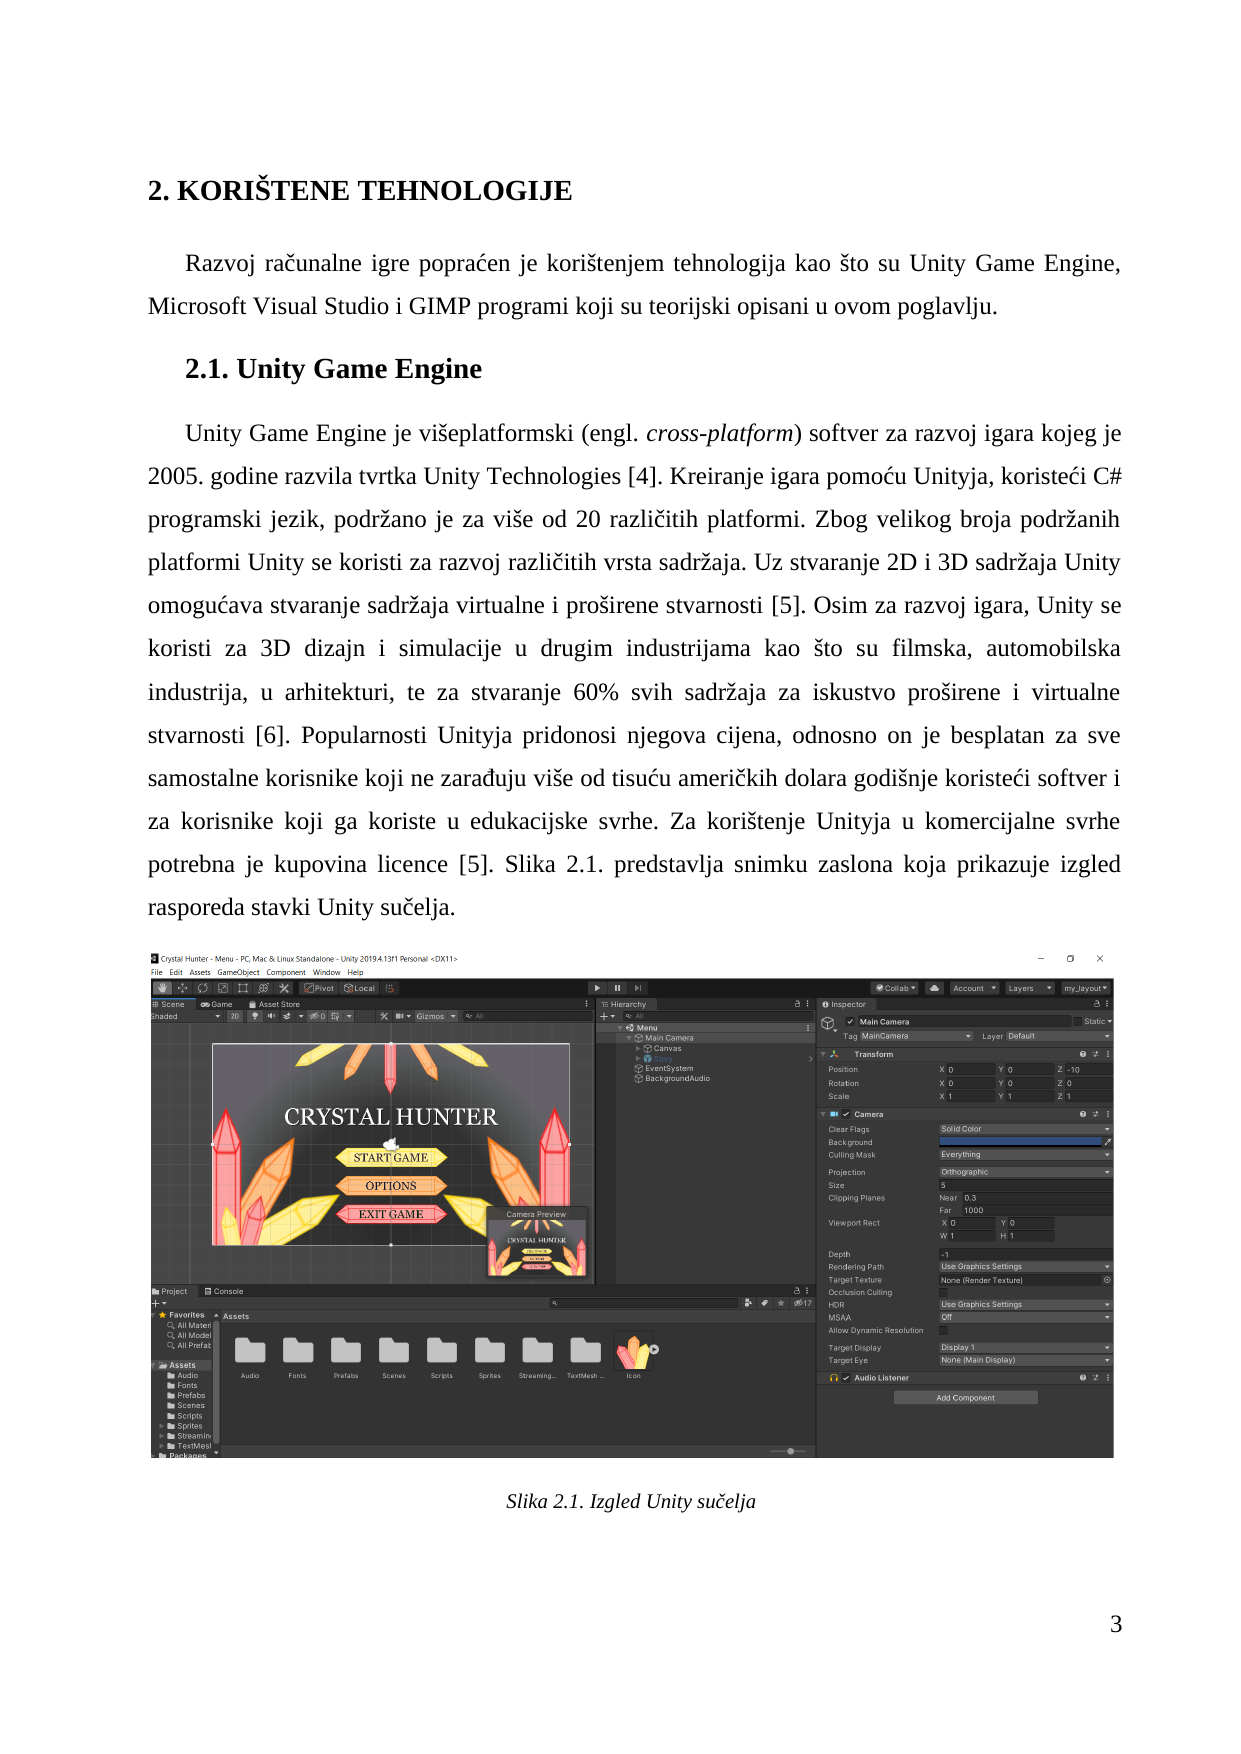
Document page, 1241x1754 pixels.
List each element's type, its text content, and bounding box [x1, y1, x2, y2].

text Unity Game Engine je višeplatformski (engl. cross-platform) softver za razvoj igara kojeg je 2005. godine razvila tvrtka Unity Technologies . Kreiranje igara pomoću Unityja, koristeći C# programski jezik, podržano je za više od 20 različitih platformi. Zbog velikog broja podržanih platformi Unity se koristi za razvoj različitih vrsta sadržaja. Uz stvaranje 2D i 3D sadržaja Unity omogućava stvaranje sadržaja virtualne i proširene stvarnosti . Osim za razvoj igara, Unity se koristi za 3D dizajn i simulacije u drugim industrijama kao što su filmska, automobilska industrija, u arhitekturi, te za stvaranje 60% svih sadržaja za iskustvo proširene i virtualne stvarnosti . Popularnosti Unityja pridonosi njegova cijena, odnosno on je besplatan za sve samostalne korisnike koji ne zarađuju više od tisuću američkih dolara godišnje koristeći softver i za korisnike koji ga koriste u edukacijske svrhe. Za korištenje Unityja u komercijalne svrhe potrebna je kupovina licence . Slika 2.1. predstavlja snimku zaslona koja prikazuje izgled rasporeda stavki Unity sučelja. [148, 418, 1122, 921]
subtitle KORIŠTENE TEHNOLOGIJE [148, 173, 1122, 206]
text Razvoj računalne igre popraćen je korištenjem tehnologija kao što su Unity Game Engine, Microsoft Visual Studio i GIMP programi koji su teorijski opisani u ovom poglavlju. [148, 248, 1122, 320]
subtitle Unity Game Engine [185, 351, 1122, 384]
picture [151, 952, 1114, 1458]
